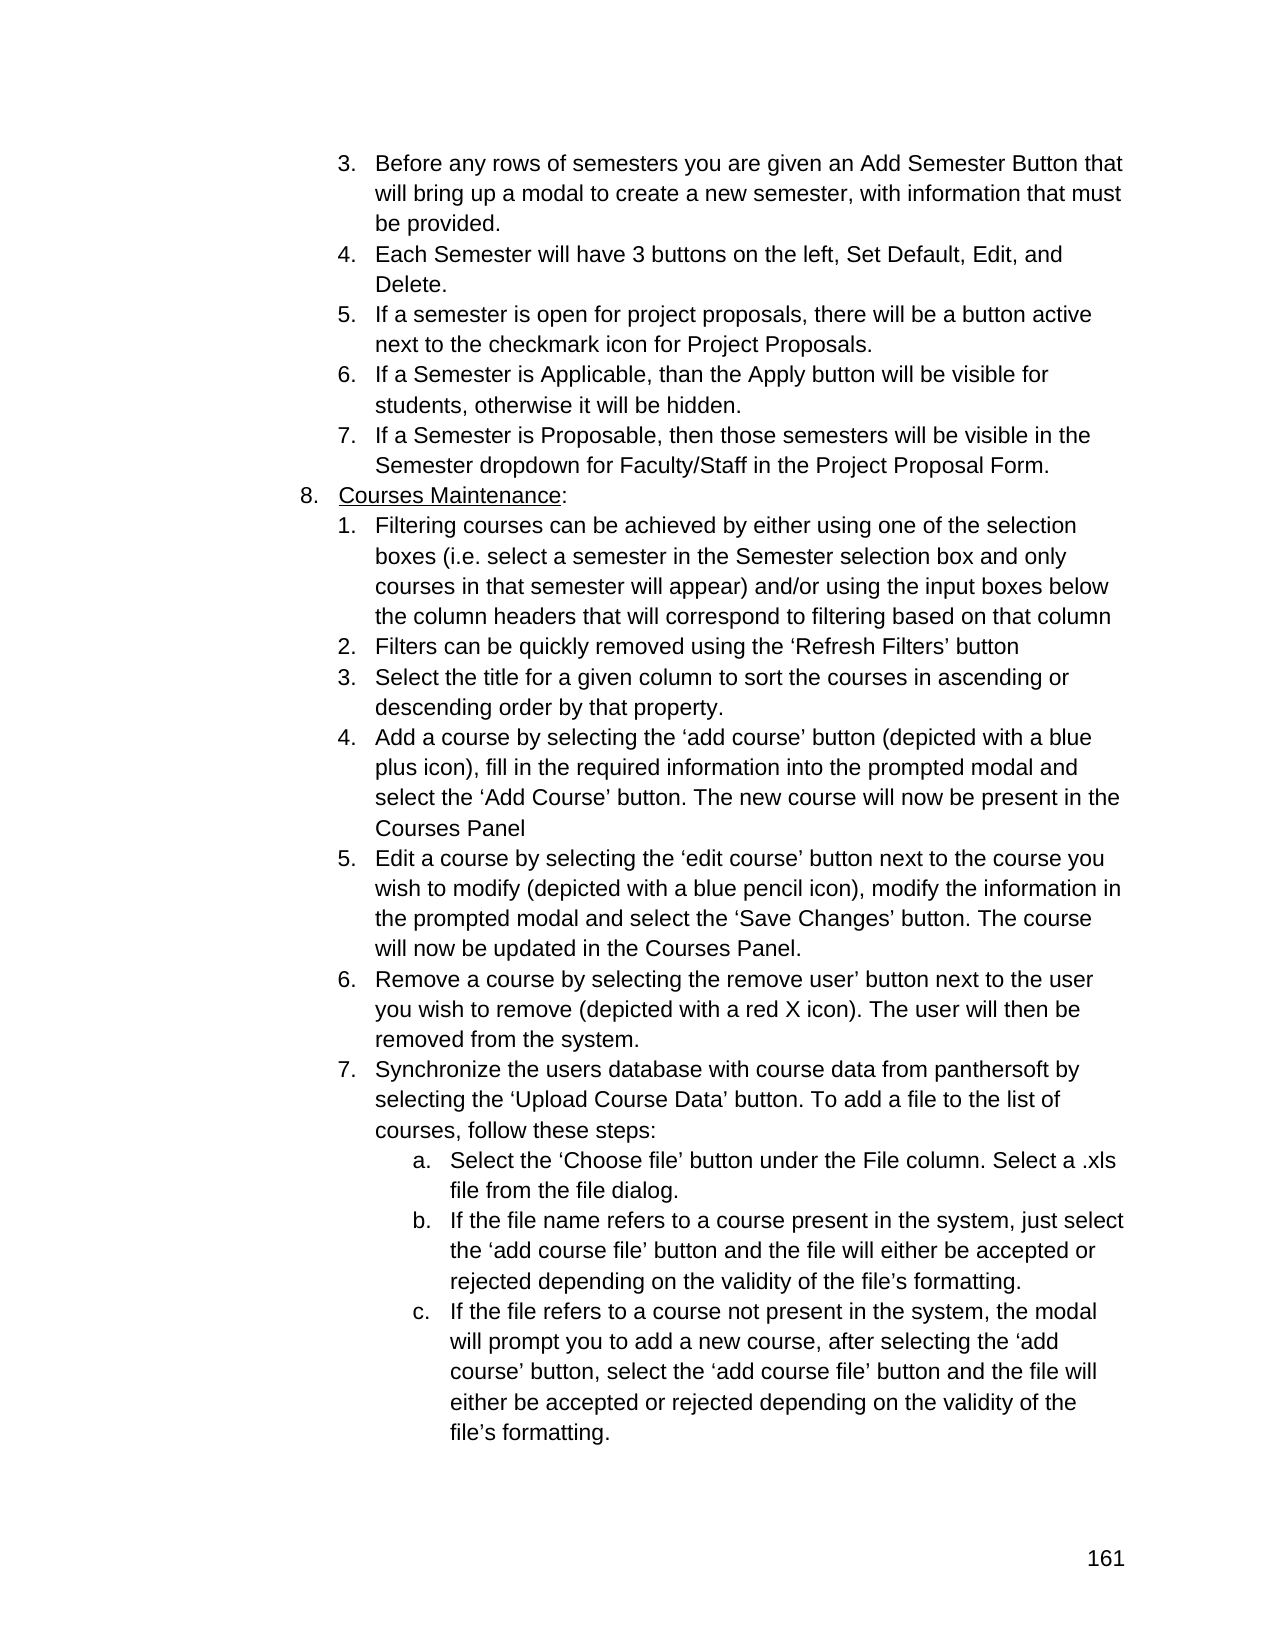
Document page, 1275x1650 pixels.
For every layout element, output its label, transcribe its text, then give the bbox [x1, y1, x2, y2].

list Filters can be quickly removed using the ‘Refresh Filters’ button [337, 633, 1125, 660]
list If a Semester is Proposable, then those semesters will be visible in the Semester dropdown for Faculty/Staff in the Project Proposal Form. [337, 422, 1125, 478]
list If the file name refers to a course present in the system, just select the ‘add course file’ button and the file will either be accepted or rejected depending on the validity of the file’s formatting. [412, 1207, 1125, 1294]
list Select the ‘Choose file’ button under the File column. Select a .xls file from the file dialog. [412, 1147, 1125, 1203]
list If the file refers to a course not present in the system, the modal will prompt you to add a new course, after selecting the ‘add course’ button, select the ‘add course file’ button and the file will either be accepted or rejected depending on the validity of the file’s formatting. [412, 1298, 1125, 1445]
list Synchronize the users database with course data from panthersoft by selecting the ‘Upload Course Data’ button. To add a file to the list of courses, follow these steps: [337, 1056, 1125, 1143]
list If a Semester is Applicable, than the Apply button will be visible for students, otherwise it will be hidden. [337, 361, 1125, 418]
list Filtering courses can be achieved by either using one of the selection boxes (i.e. select a semester in the Semester selection box and only courses in that semester will appear) and/or using the input boxes below the column headers that will correspond to filtering based on that column [337, 512, 1125, 629]
list Each Semester will have 3 buttons on the left, Set Default, Edit, and Delete. [337, 241, 1125, 297]
list Edit a course by selecting the ‘edit course’ button next to the course you wish to modify (depicted with a blue pencil icon), modify the information in the prompted modal and select the ‘Save Changes’ button. The course will now be updated in the Courses Panel. [337, 845, 1125, 962]
text 8. Courses Maintenance: [225, 482, 1125, 509]
list If a semester is open for project proposals, there will be a button active next to the checkmark icon for Project Proposals. [337, 301, 1125, 358]
list Add a course by selecting the ‘add course’ button (depicted with a blue plus icon), fill in the required information into the prompted modal and select the ‘Add Course’ button. The new course will now be present in the Courses Panel [337, 724, 1125, 841]
list Select the title for a given column to sort the courses in ascending or descending order by that property. [337, 663, 1125, 720]
list Remove a course by selecting the remove user’ button next to the user you wish to remove (depicted with a red X icon). The user will then be removed from the system. [337, 966, 1125, 1052]
list Before any rows of semesters you are given an Add Semester Button that will bring up a modal to create a new semester, with information that must be provided. [337, 150, 1125, 237]
